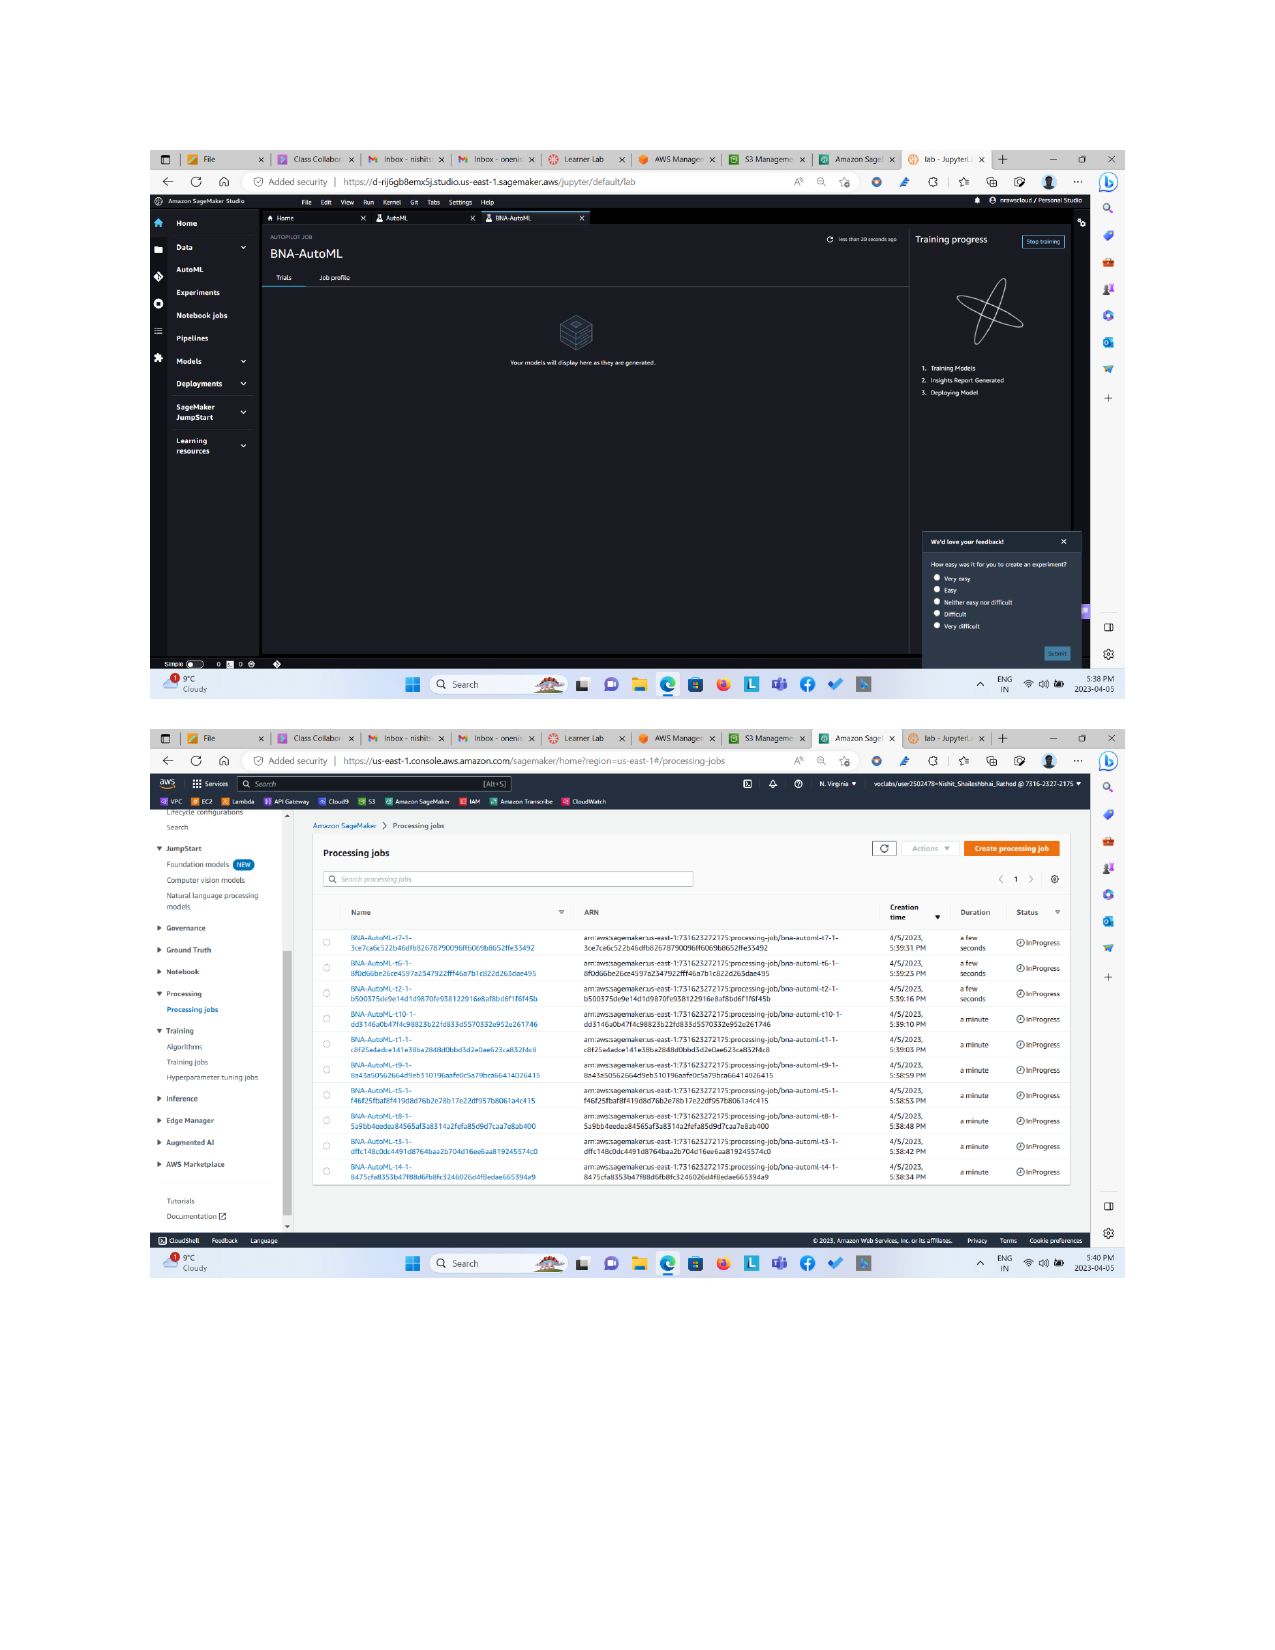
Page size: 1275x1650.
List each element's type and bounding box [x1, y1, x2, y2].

picture [150, 150, 1125, 699]
picture [150, 729, 1125, 1278]
